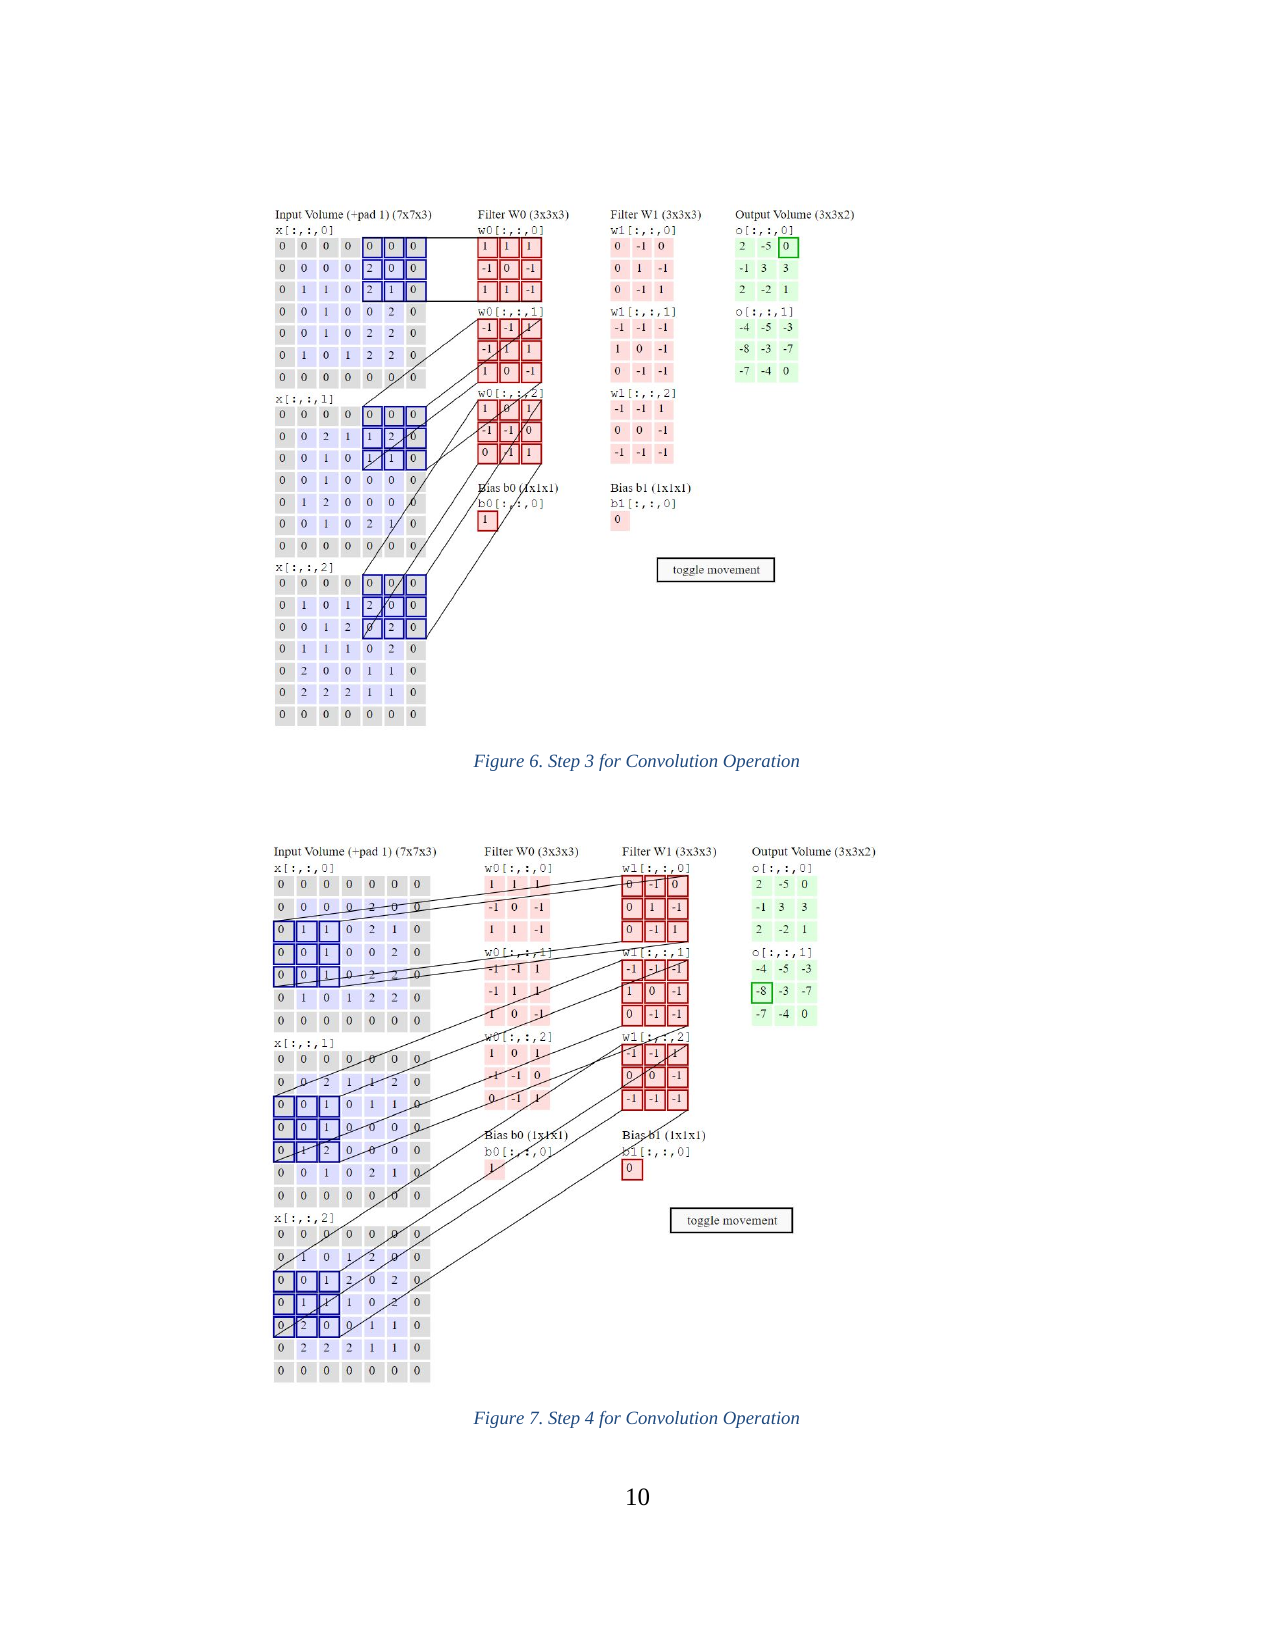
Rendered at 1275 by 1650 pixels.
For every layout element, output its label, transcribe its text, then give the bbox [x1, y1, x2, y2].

picture [262, 195, 887, 736]
text Figure . Step 3 for Convolution Operation [187, 749, 1087, 771]
text Figure . Step 4 for Convolution Operation [187, 1407, 1087, 1428]
picture [262, 835, 898, 1393]
